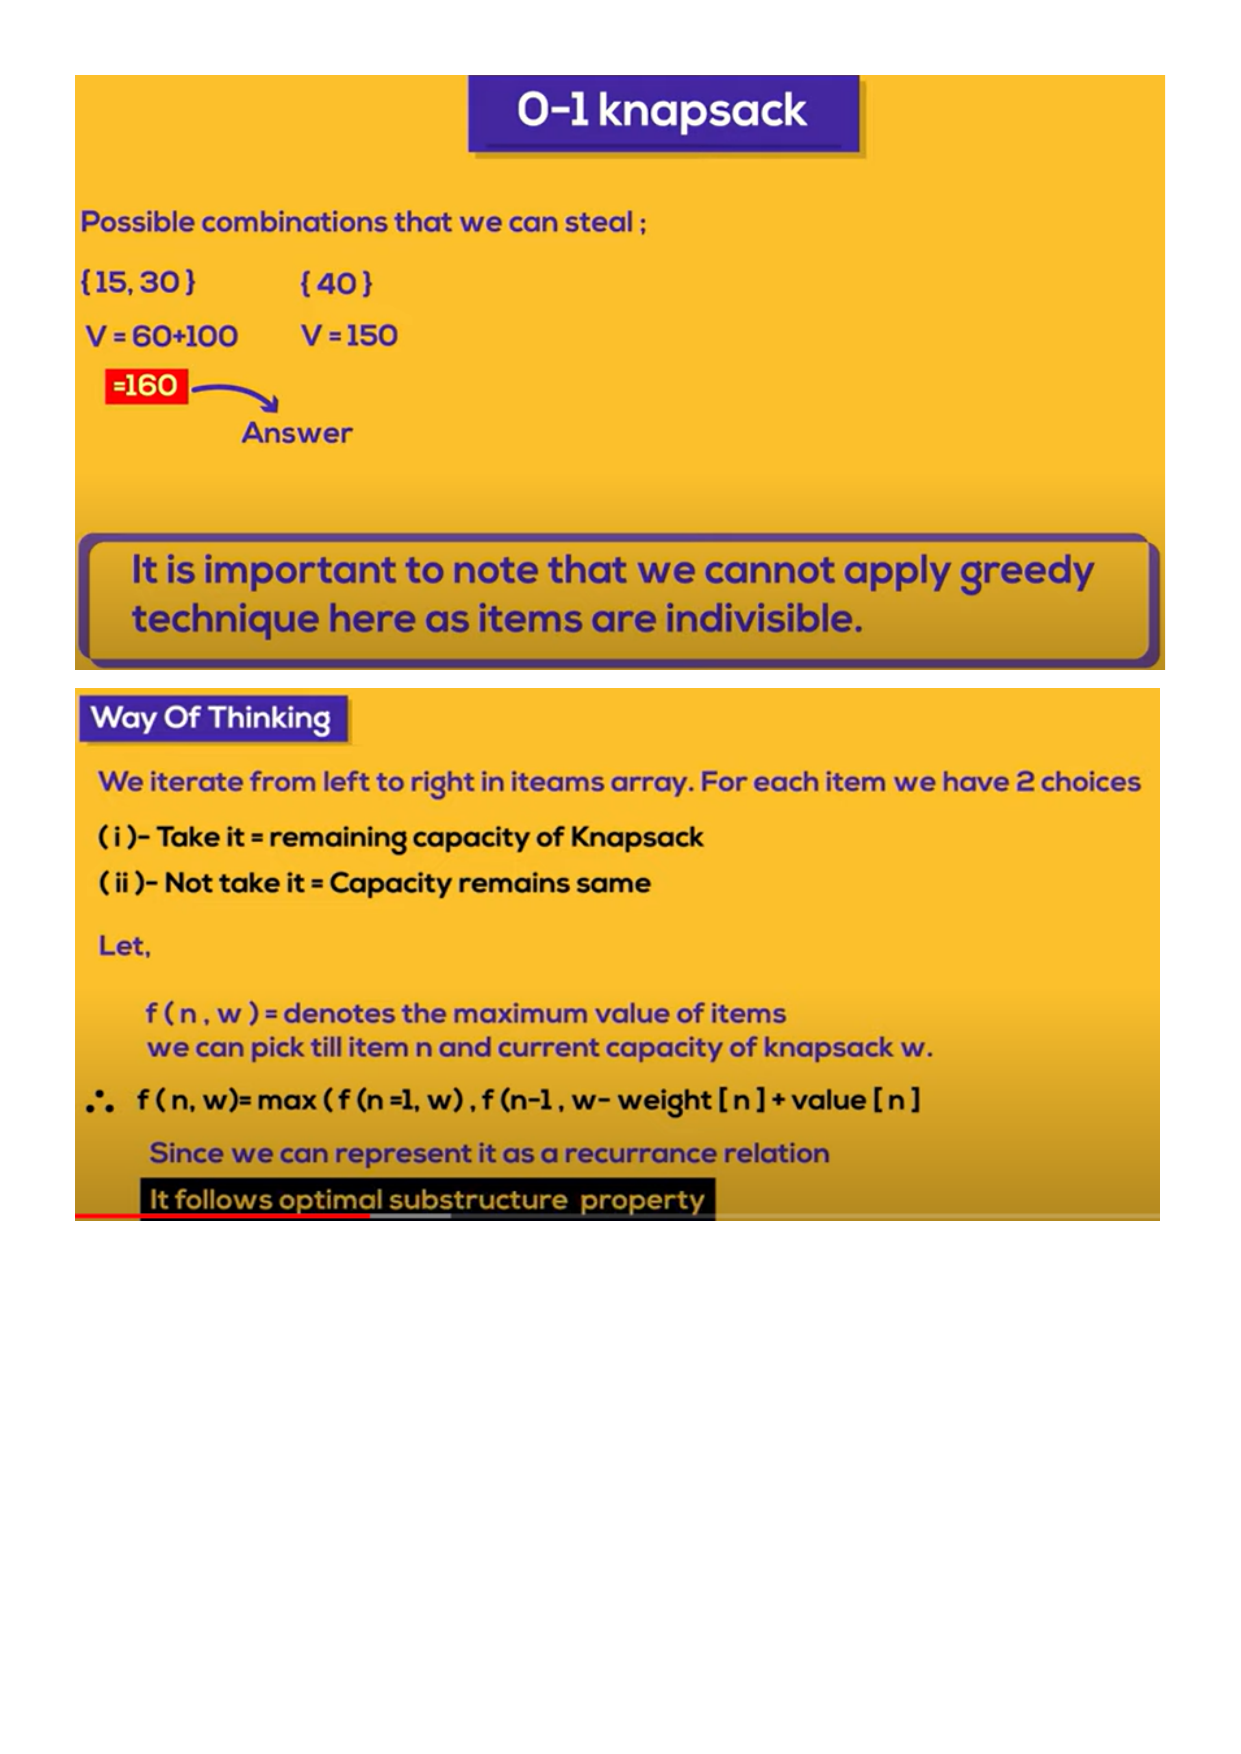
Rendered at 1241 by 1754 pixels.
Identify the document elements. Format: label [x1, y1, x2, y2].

picture [75, 688, 1160, 1221]
picture [75, 75, 1166, 670]
